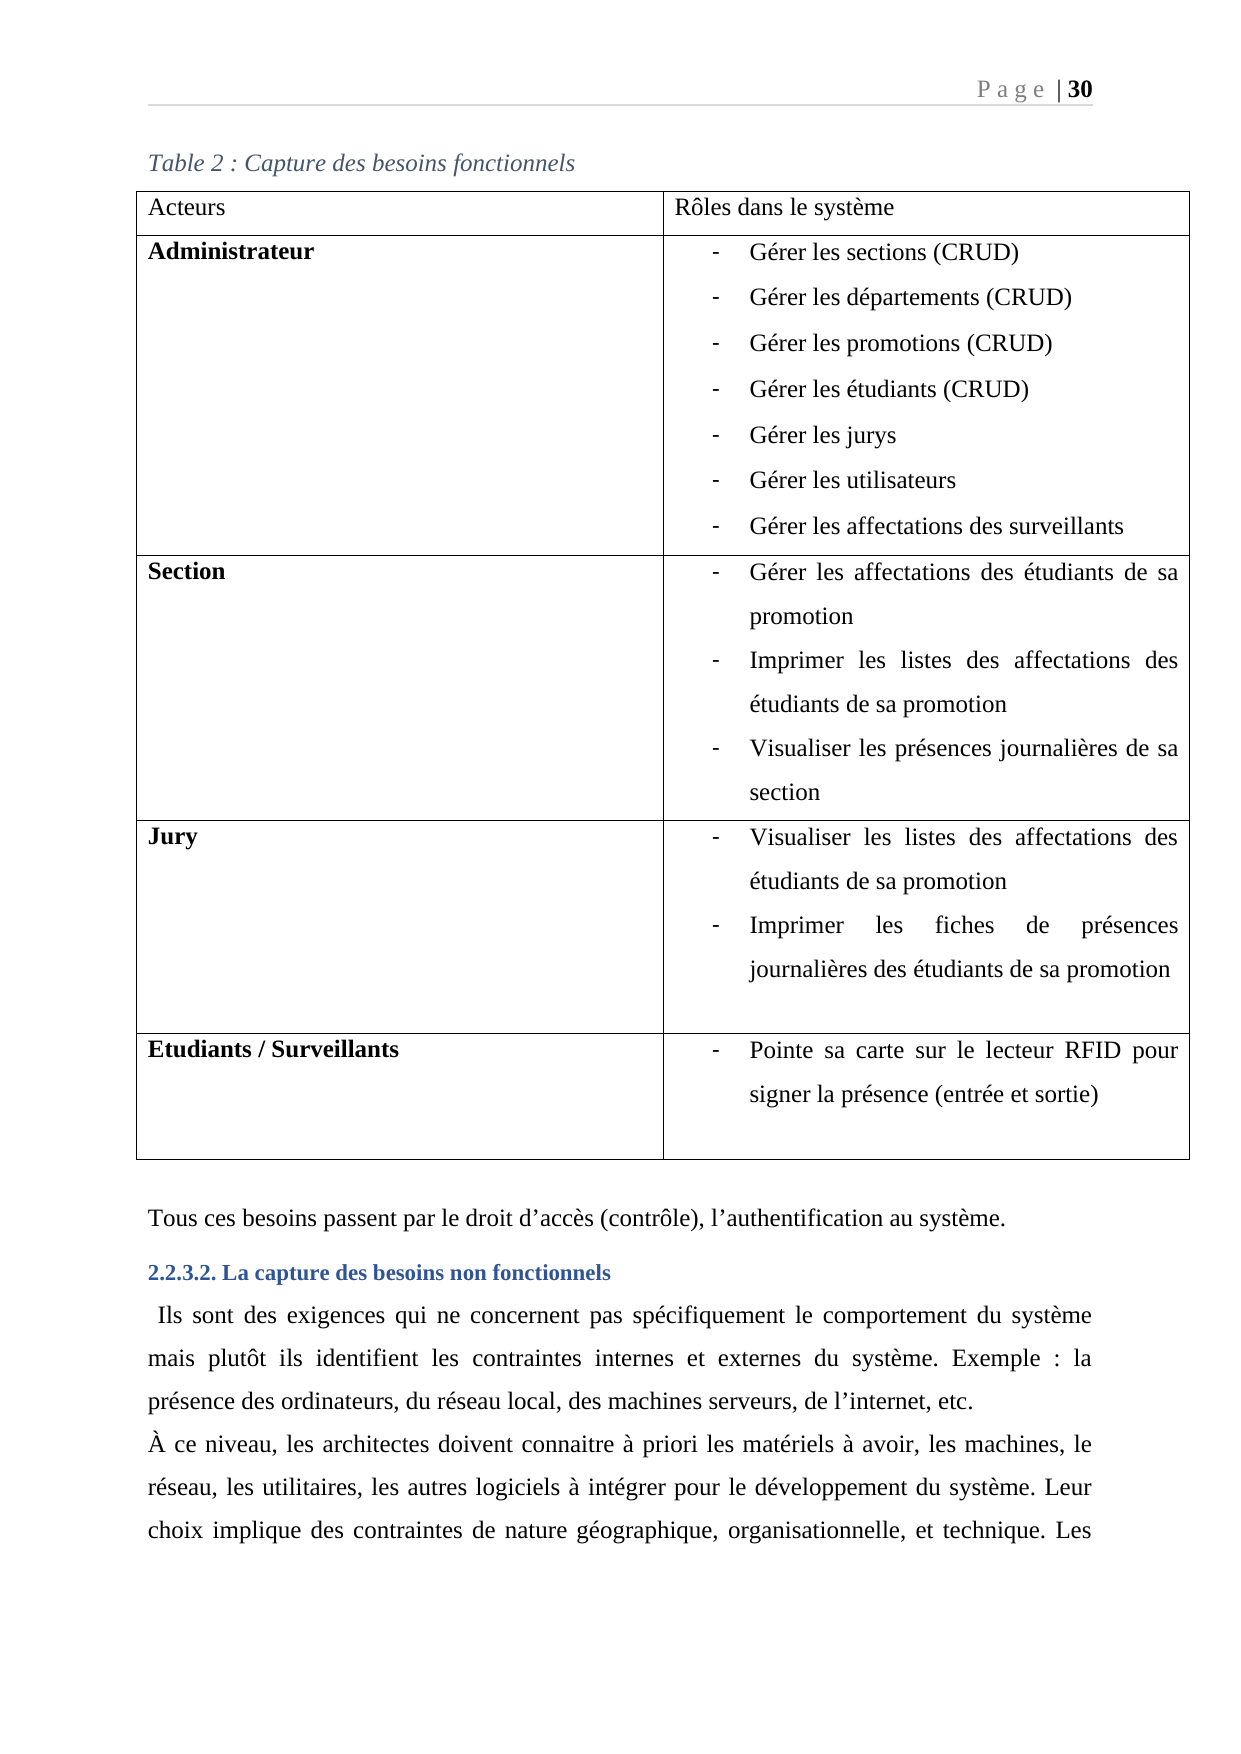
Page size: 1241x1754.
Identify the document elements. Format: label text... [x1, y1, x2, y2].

table_cell Etudiants / Surveillants [137, 1034, 663, 1159]
table_cell Pointe sa carte sur le lecteur RFID pour signer la présence (entrée et sortie) [664, 1034, 1189, 1159]
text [148, 1429, 1093, 1544]
table_cell Jury [137, 821, 663, 1033]
table_header Rôles dans le système [664, 192, 1189, 235]
table_header Acteurs [137, 192, 663, 235]
table_cell Gérer les sections (CRUD) Gérer les départements (CRUD) Gérer les promotions (CRUD) Gérer les étudiants (CRUD) Gérer les jurys Gérer les utilisateurs Gérer les affectations des surveillants [664, 236, 1189, 555]
subtitle 2.2.3.2. La capture des besoins non fonctionnels [148, 1259, 1093, 1285]
table_cell Administrateur [137, 236, 663, 555]
table_cell Visualiser les listes des affectations des étudiants de sa promotion Imprimer les fiches de présences journalières des étudiants de sa promotion [664, 821, 1189, 1033]
table_cell Section [137, 556, 663, 820]
table_cell Gérer les affectations des étudiants de sa promotion Imprimer les listes des affectations des étudiants de sa promotion Visualiser les présences journalières de sa section [664, 556, 1189, 820]
text Tous ces besoins passent par le droit d’accès (contrôle), l’authentification au système. [148, 1203, 1093, 1232]
text Table 2 : Capture des besoins fonctionnels [148, 148, 1093, 176]
text Ils sont des exigences qui ne concernent pas spécifiquement le comportement du système mais plutôt ils identifient les contraintes internes et externes du système. Exemple : la présence des ordinateurs, du réseau local, des machines serveurs, de l’internet, etc. [148, 1300, 1093, 1415]
